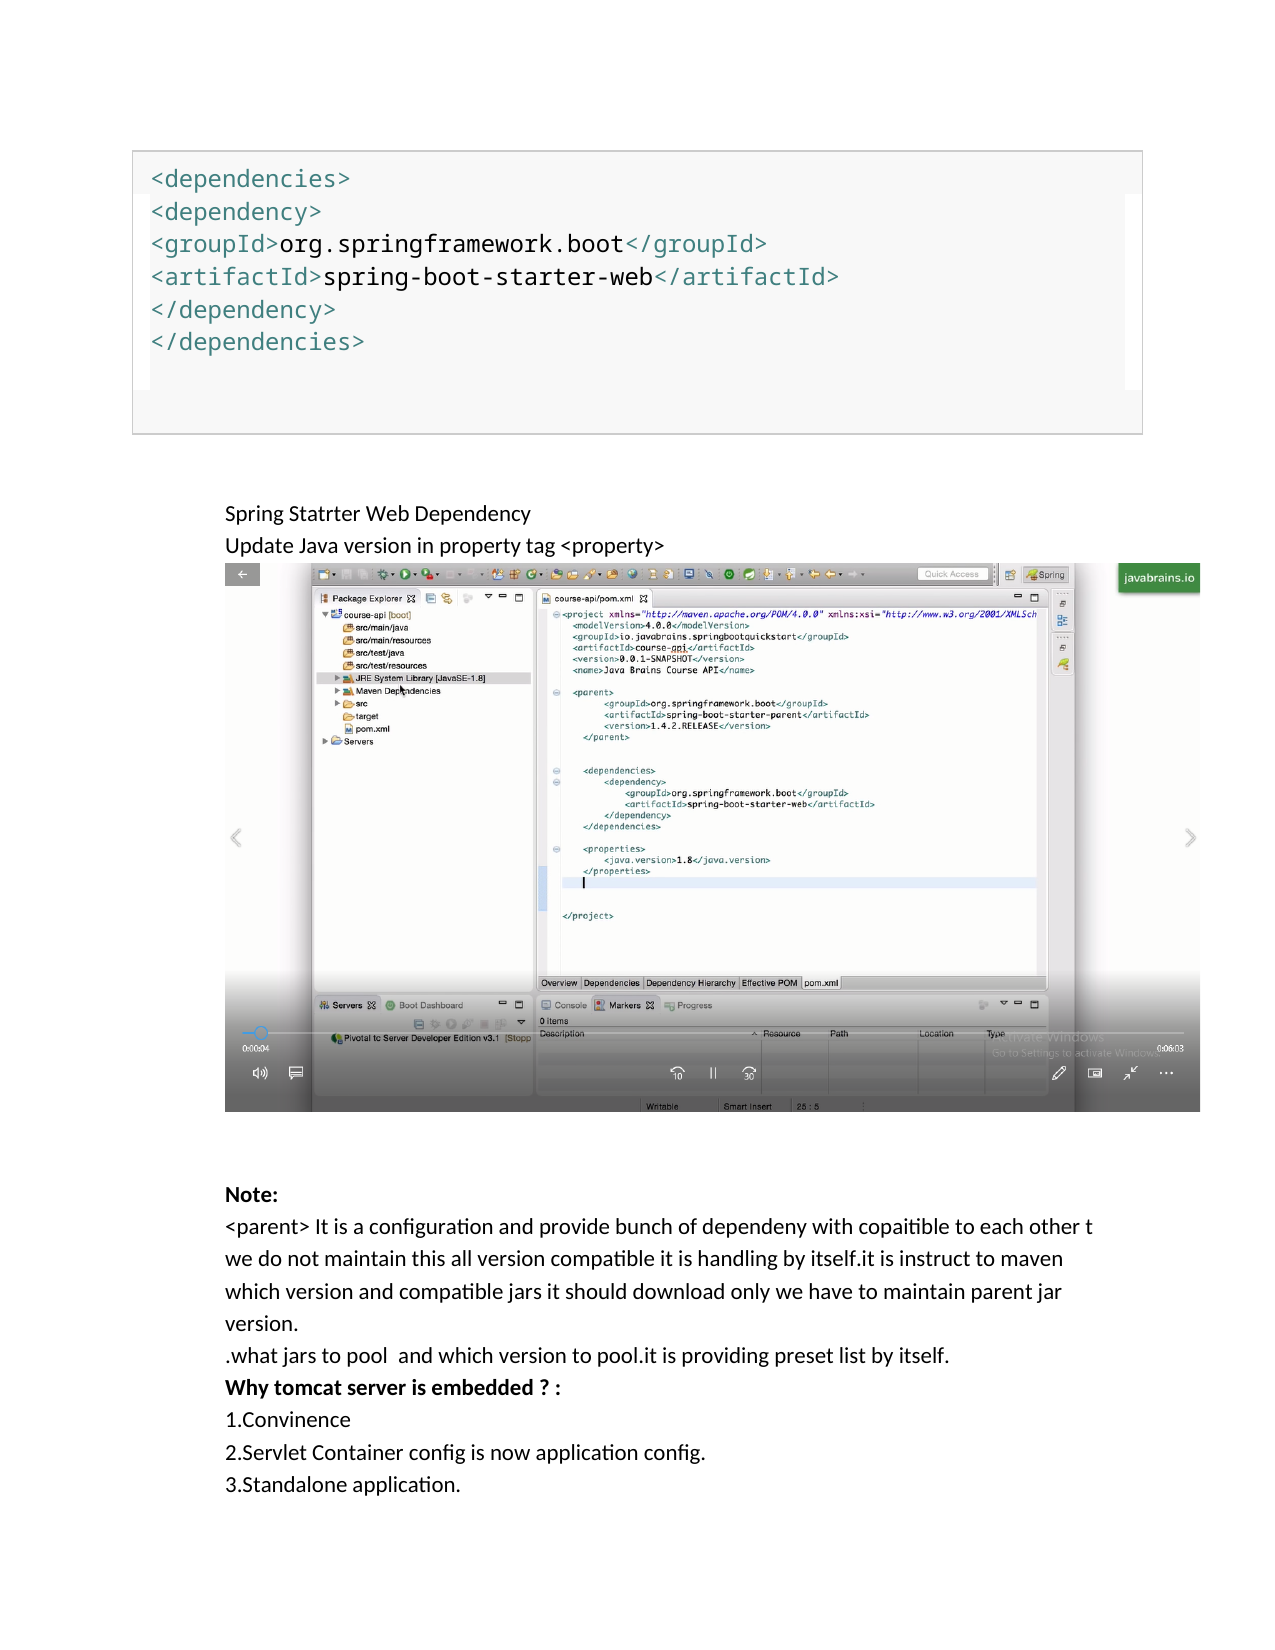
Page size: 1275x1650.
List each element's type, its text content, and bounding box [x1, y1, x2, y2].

list 1.Convinence [225, 1406, 1125, 1433]
text <dependencies> [133, 152, 1142, 194]
list Spring Statrter Web Dependency [225, 499, 1125, 527]
text </dependencies> [150, 325, 1125, 358]
list .what jars to pool and which version to pool.it is providing preset list by itself. [225, 1341, 1125, 1369]
list <parent> It is a configuration and provide bunch of dependeny with copaitible to each other t we do not maintain this all version compatible it is handling by itself.it is instruct to maven which version and compatible jars it should download only we have to maintain parent jar version. [225, 1212, 1125, 1337]
list 3.Standalone application. [225, 1470, 1125, 1498]
text </dependency> [150, 292, 1125, 325]
picture [225, 563, 1200, 1112]
text <artifactId>spring-boot-starter-web</artifactId> [150, 260, 1125, 292]
list Why tomcat server is embedded ? : [225, 1373, 1125, 1401]
text <dependency> [150, 194, 1125, 227]
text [150, 227, 1125, 260]
list Update Java version in property tag <property> [225, 531, 1125, 559]
list Note: [225, 1180, 1125, 1208]
list 2.Servlet Container config is now application config. [225, 1438, 1125, 1466]
